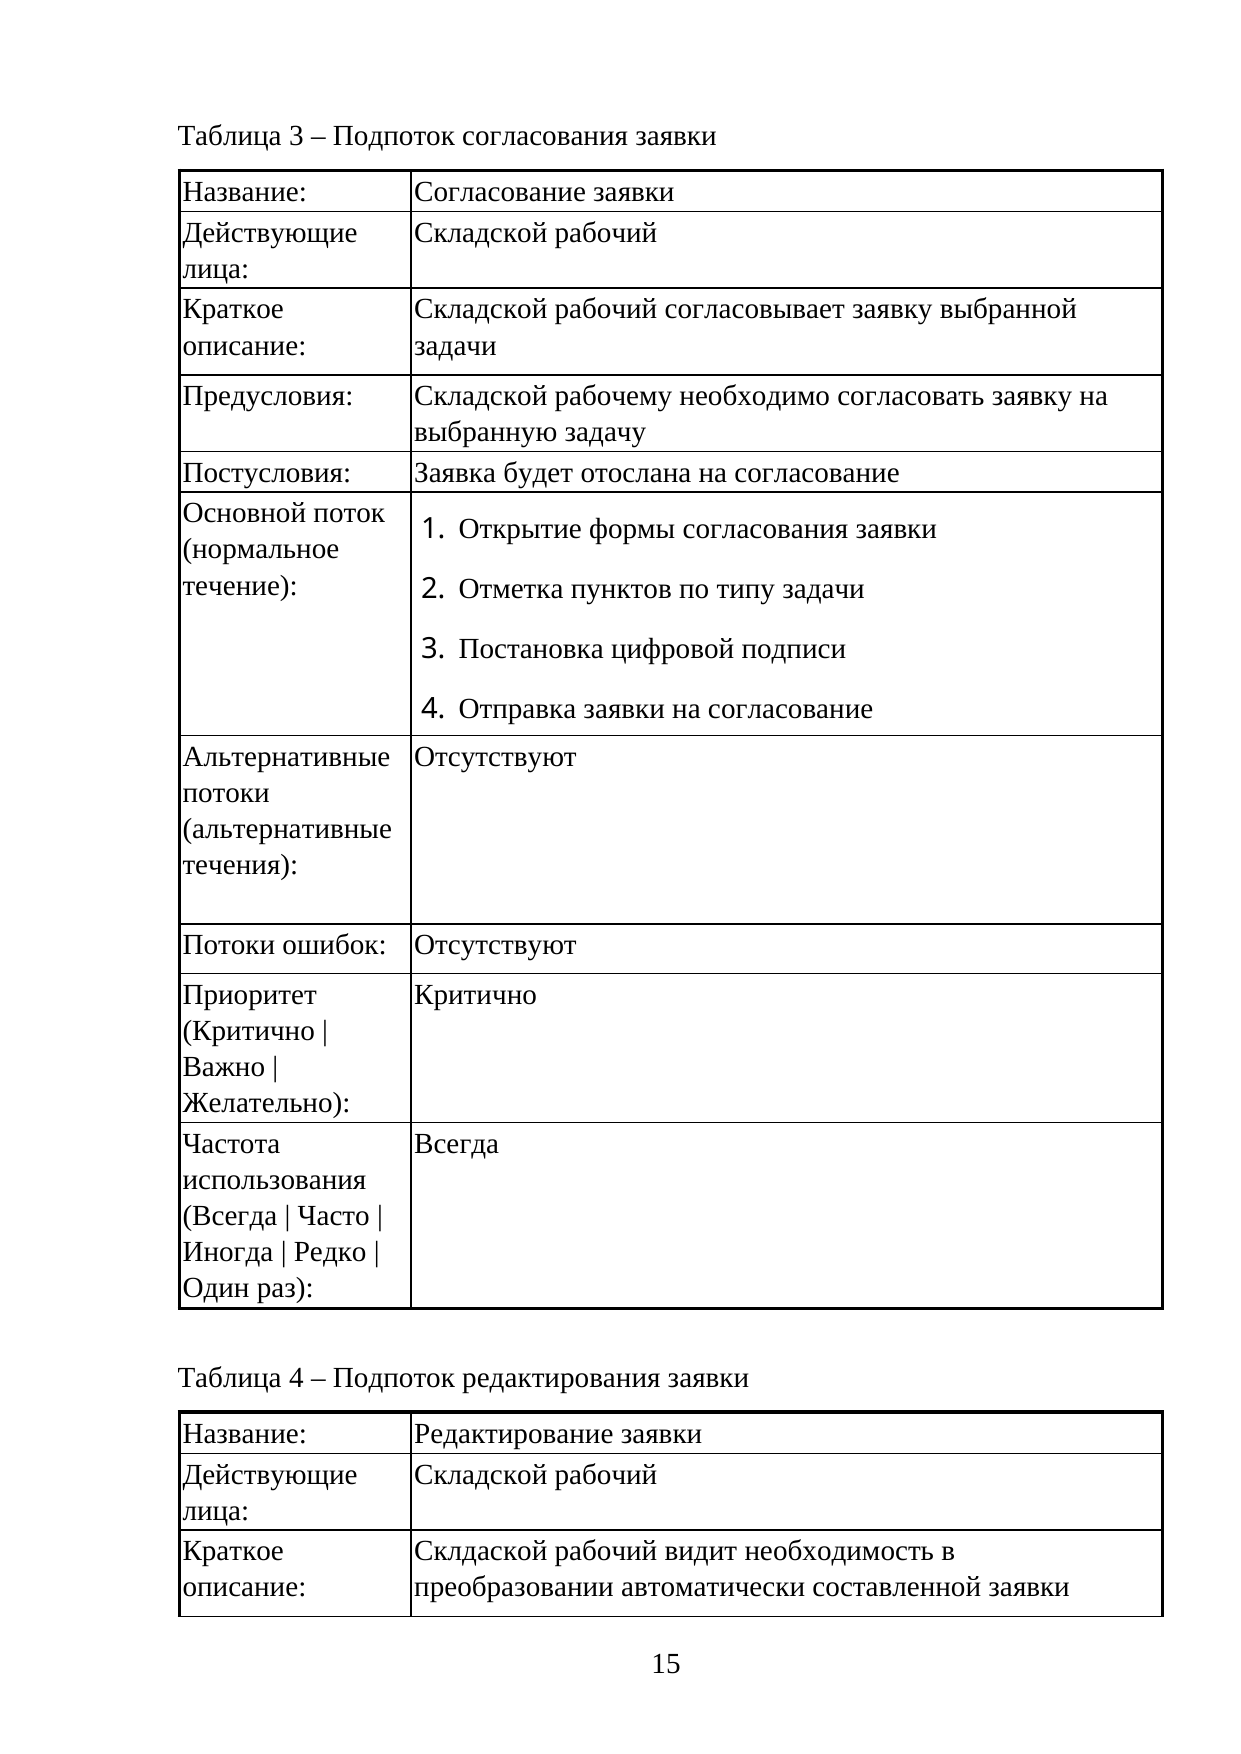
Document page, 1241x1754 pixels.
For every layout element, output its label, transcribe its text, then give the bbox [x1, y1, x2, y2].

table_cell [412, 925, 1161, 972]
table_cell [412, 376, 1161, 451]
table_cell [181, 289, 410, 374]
text Таблица 3 – Подпоток согласования заявки [177, 118, 1152, 152]
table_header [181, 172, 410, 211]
text Таблица 4 – Подпоток редактирования заявки [177, 1360, 1152, 1393]
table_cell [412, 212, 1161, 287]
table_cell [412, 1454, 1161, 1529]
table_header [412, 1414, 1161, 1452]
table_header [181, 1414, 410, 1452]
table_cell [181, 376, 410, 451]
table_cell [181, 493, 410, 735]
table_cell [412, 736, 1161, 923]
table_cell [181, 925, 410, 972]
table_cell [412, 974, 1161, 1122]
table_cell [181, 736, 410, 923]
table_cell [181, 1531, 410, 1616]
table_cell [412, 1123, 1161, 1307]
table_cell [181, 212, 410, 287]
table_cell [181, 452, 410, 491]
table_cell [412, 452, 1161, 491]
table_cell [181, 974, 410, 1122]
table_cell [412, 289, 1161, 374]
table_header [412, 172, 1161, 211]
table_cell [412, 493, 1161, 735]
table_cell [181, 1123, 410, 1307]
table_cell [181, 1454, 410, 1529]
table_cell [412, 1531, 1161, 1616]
